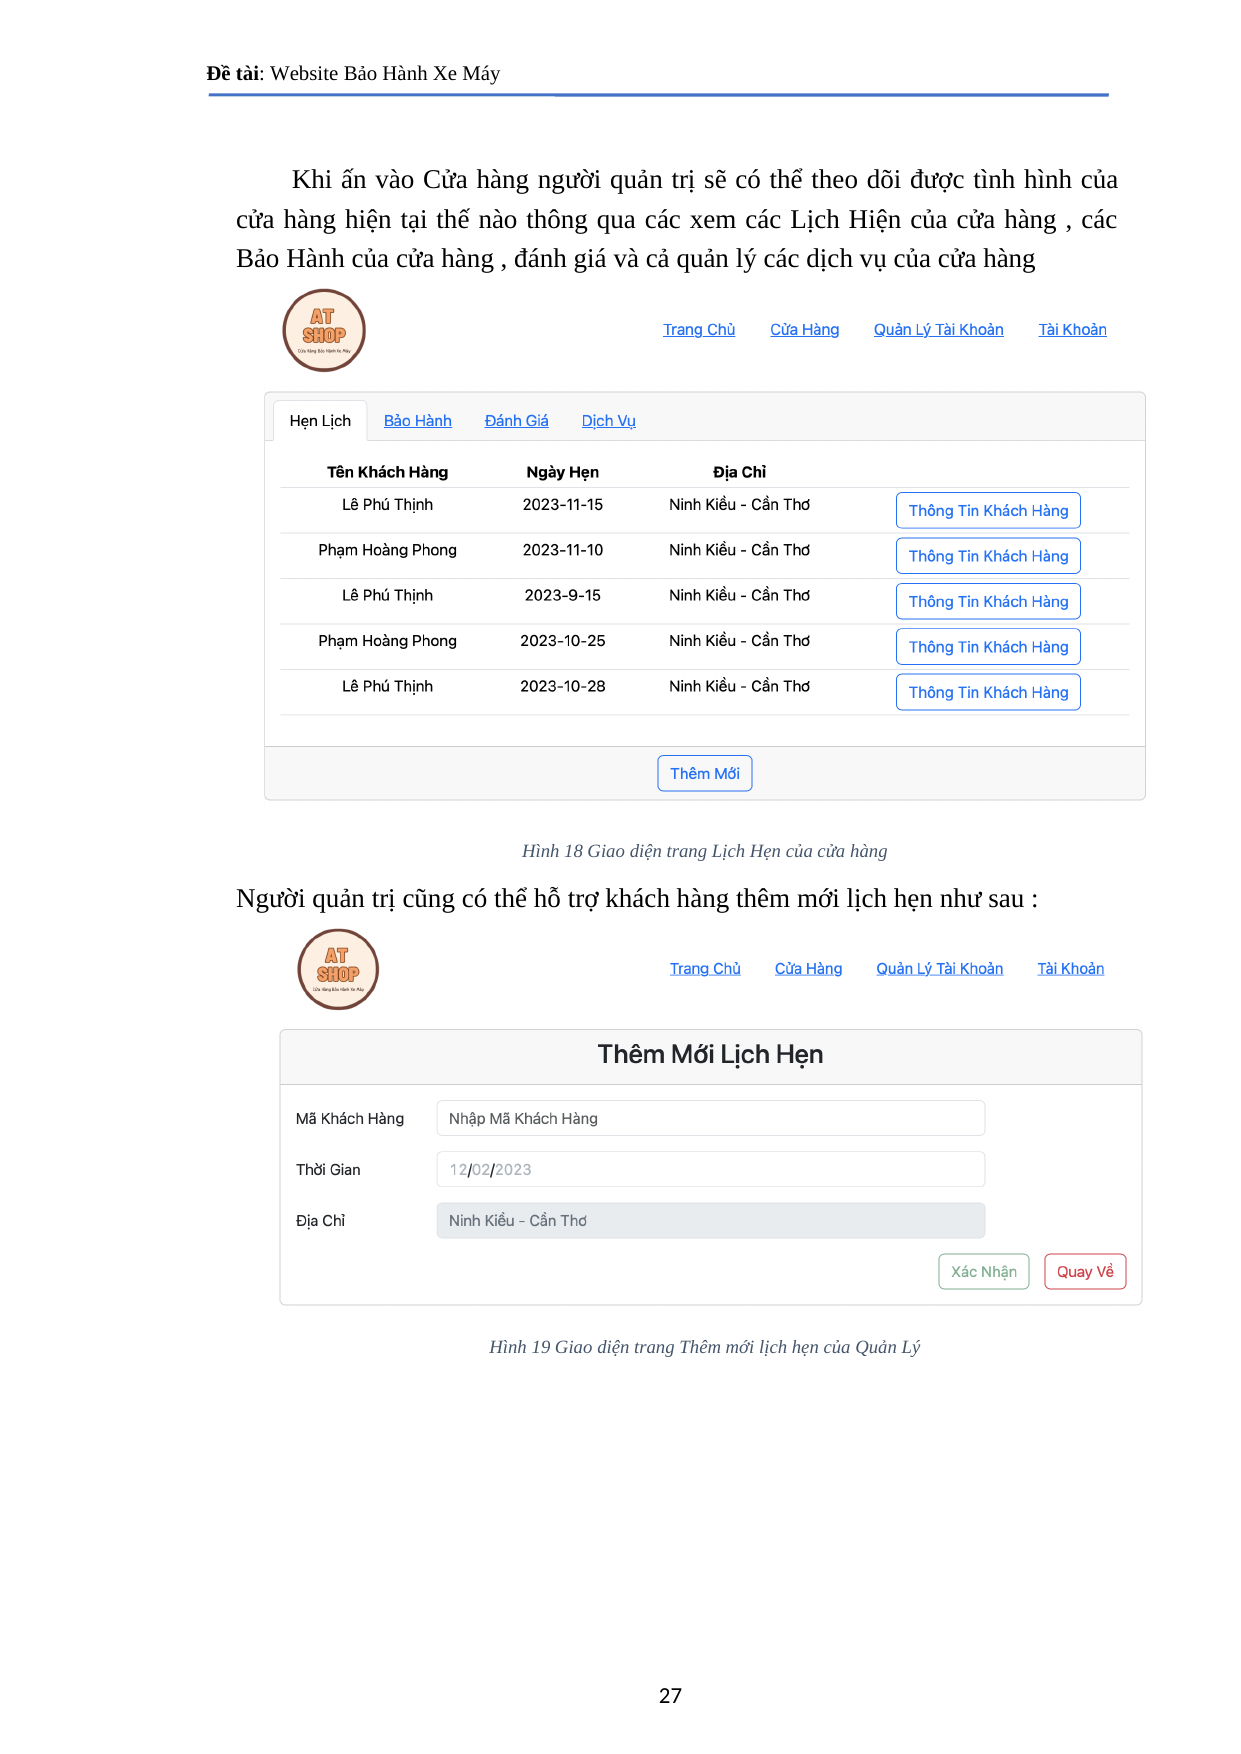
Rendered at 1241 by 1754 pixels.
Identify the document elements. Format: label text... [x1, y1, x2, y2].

text Người quản trị cũng có thể hỗ trợ khách hàng thêm mới lịch hẹn như sau : [236, 882, 1119, 913]
picture [235, 281, 1164, 831]
text Khi ấn vào Cửa hàng người quản trị sẽ có thể theo dõi được tình hình của cửa hàng hiện tại thế nào thông qua các xem các Lịch Hiện của cửa hàng , các Bảo Hành của cửa hàng , đánh giá và cả quản lý các dịch vụ của cửa hàng [236, 163, 1119, 273]
picture [235, 921, 1164, 1328]
